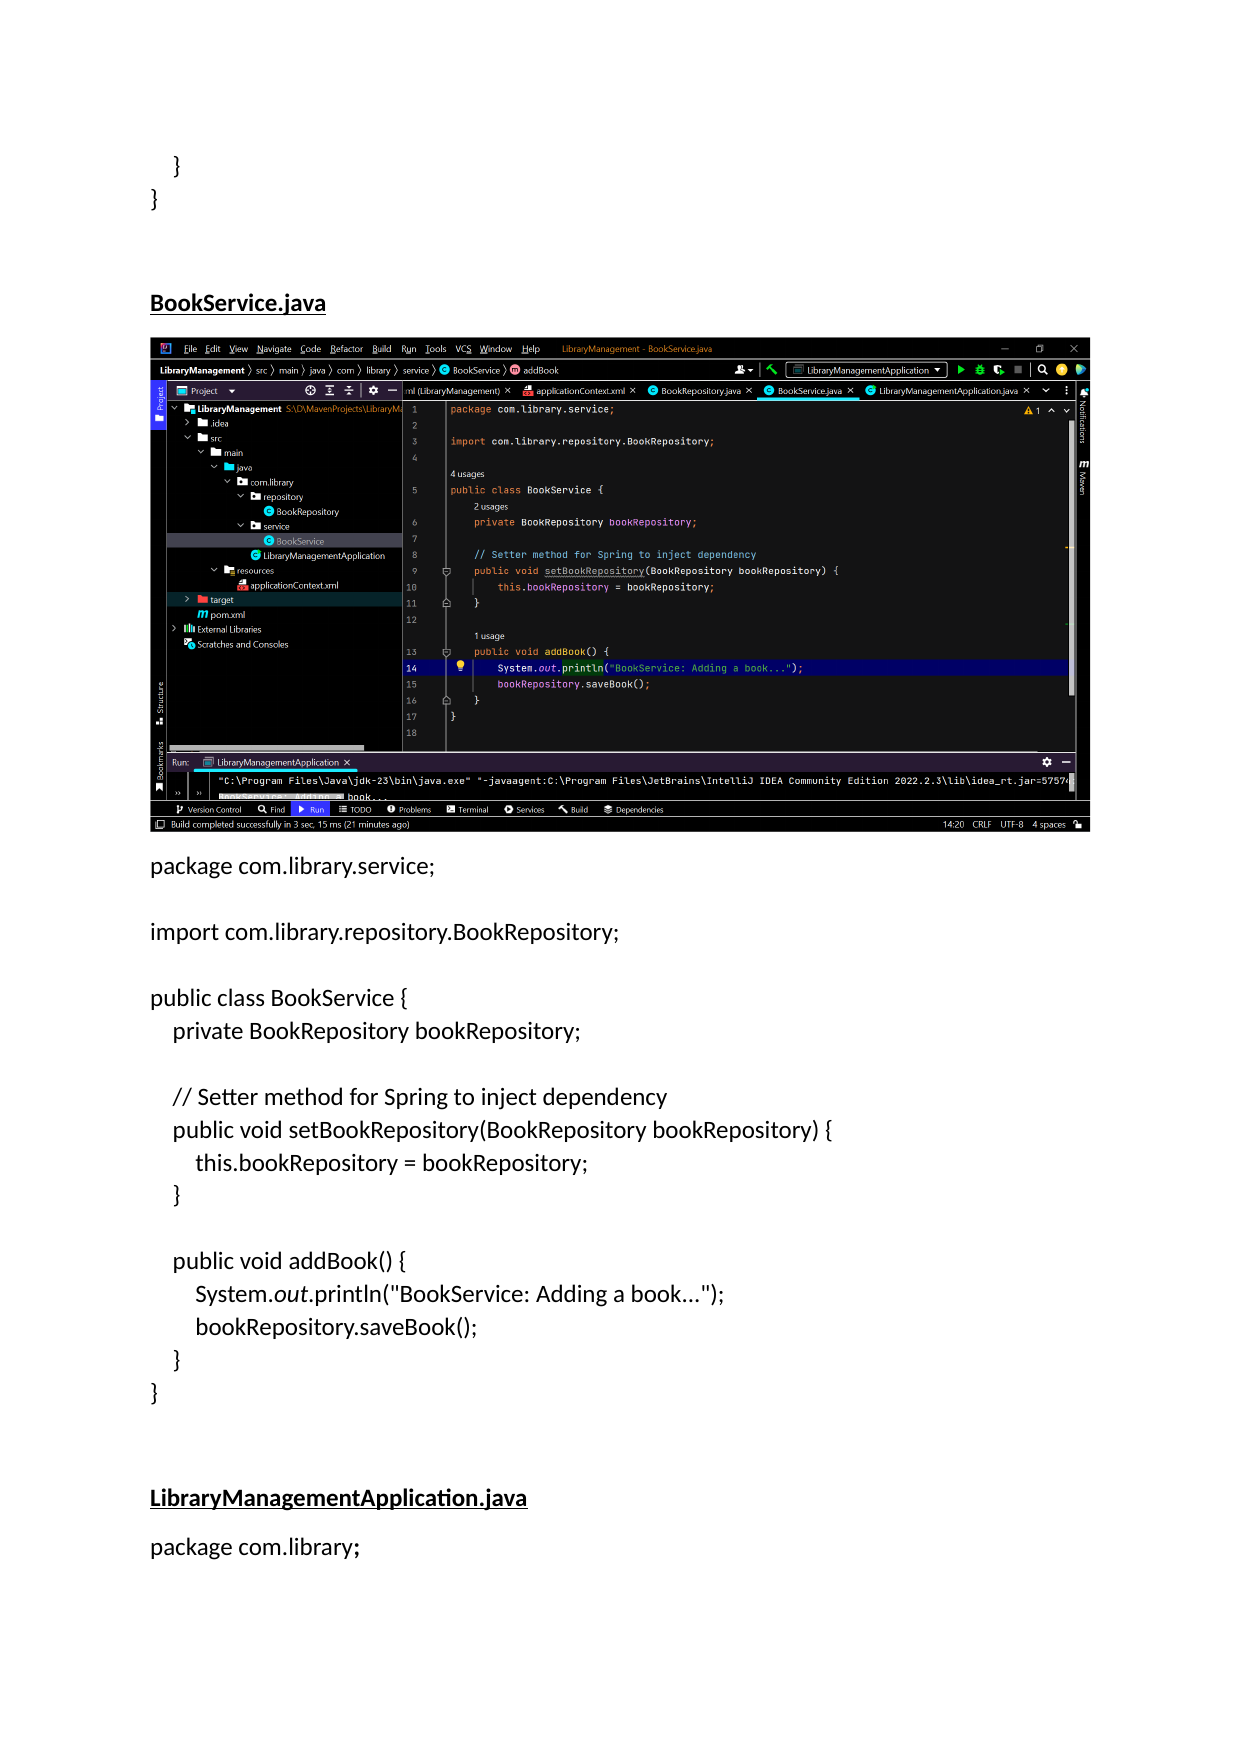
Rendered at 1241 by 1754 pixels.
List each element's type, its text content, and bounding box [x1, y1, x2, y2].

picture [150, 337, 1091, 832]
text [150, 1531, 1090, 1595]
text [150, 150, 1090, 213]
text package com.library.service; import com.library.repository.BookRepository; public class BookService { private BookRepository bookRepository; // Setter method for Spring to inject dependency public void setBookRepository(BookRepository bookRepository) { this.bookRepository = bookRepository; } public void addBook() { System.out.println("BookService: Adding a book..."); bookRepository.saveBook(); } } [150, 850, 1090, 1408]
text LibraryManagementApplication.java [150, 1482, 1090, 1512]
text BookService.java [150, 288, 1090, 318]
